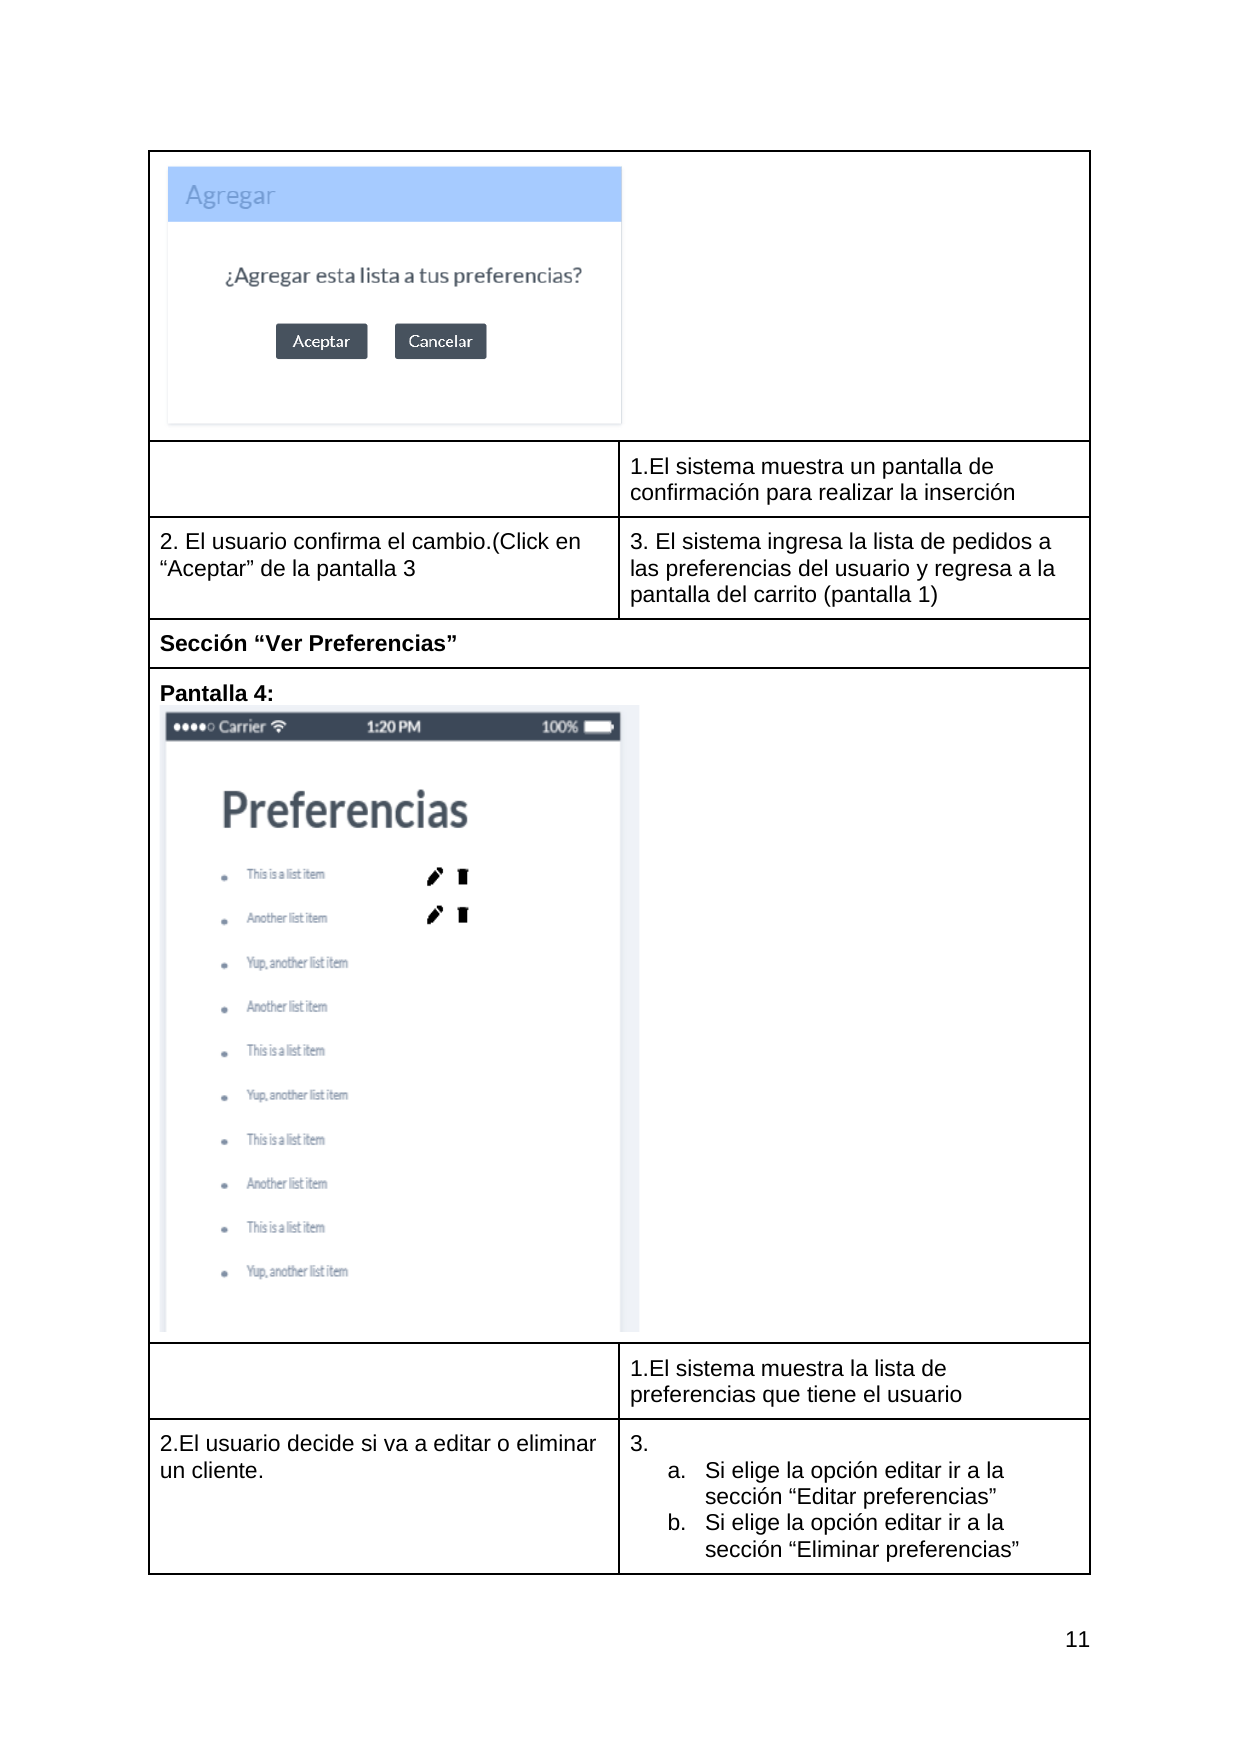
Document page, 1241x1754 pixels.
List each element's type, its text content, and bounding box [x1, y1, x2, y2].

table_cell 2.El usuario decide si va a editar o eliminar un cliente. [150, 1420, 618, 1572]
table_cell 3. Si elige la opción editar ir a la sección “Editar preferencias” Si elige la opción editar ir a la sección “Eliminar preferencias” [620, 1420, 1089, 1572]
table_cell 2. El usuario confirma el cambio.(Click en “Aceptar” de la pantalla 3 [150, 518, 618, 618]
table_cell 3. El sistema ingresa la lista de pedidos a las preferencias del usuario y regresa a la pantalla del carrito (pantalla 1) [620, 518, 1089, 618]
table_cell Sección “Ver Preferencias” [150, 620, 1089, 667]
table_cell [150, 442, 618, 516]
table_cell 1.El sistema muestra la lista de preferencias que tiene el usuario [620, 1344, 1089, 1418]
table_cell 1.El sistema muestra un pantalla de confirmación para realizar la inserción [620, 442, 1089, 516]
table_cell [150, 1344, 618, 1418]
table_cell Pantalla 3: [150, 152, 1089, 440]
picture [159, 705, 640, 1332]
picture [159, 162, 629, 430]
table_cell Pantalla 4: [150, 669, 1089, 1342]
